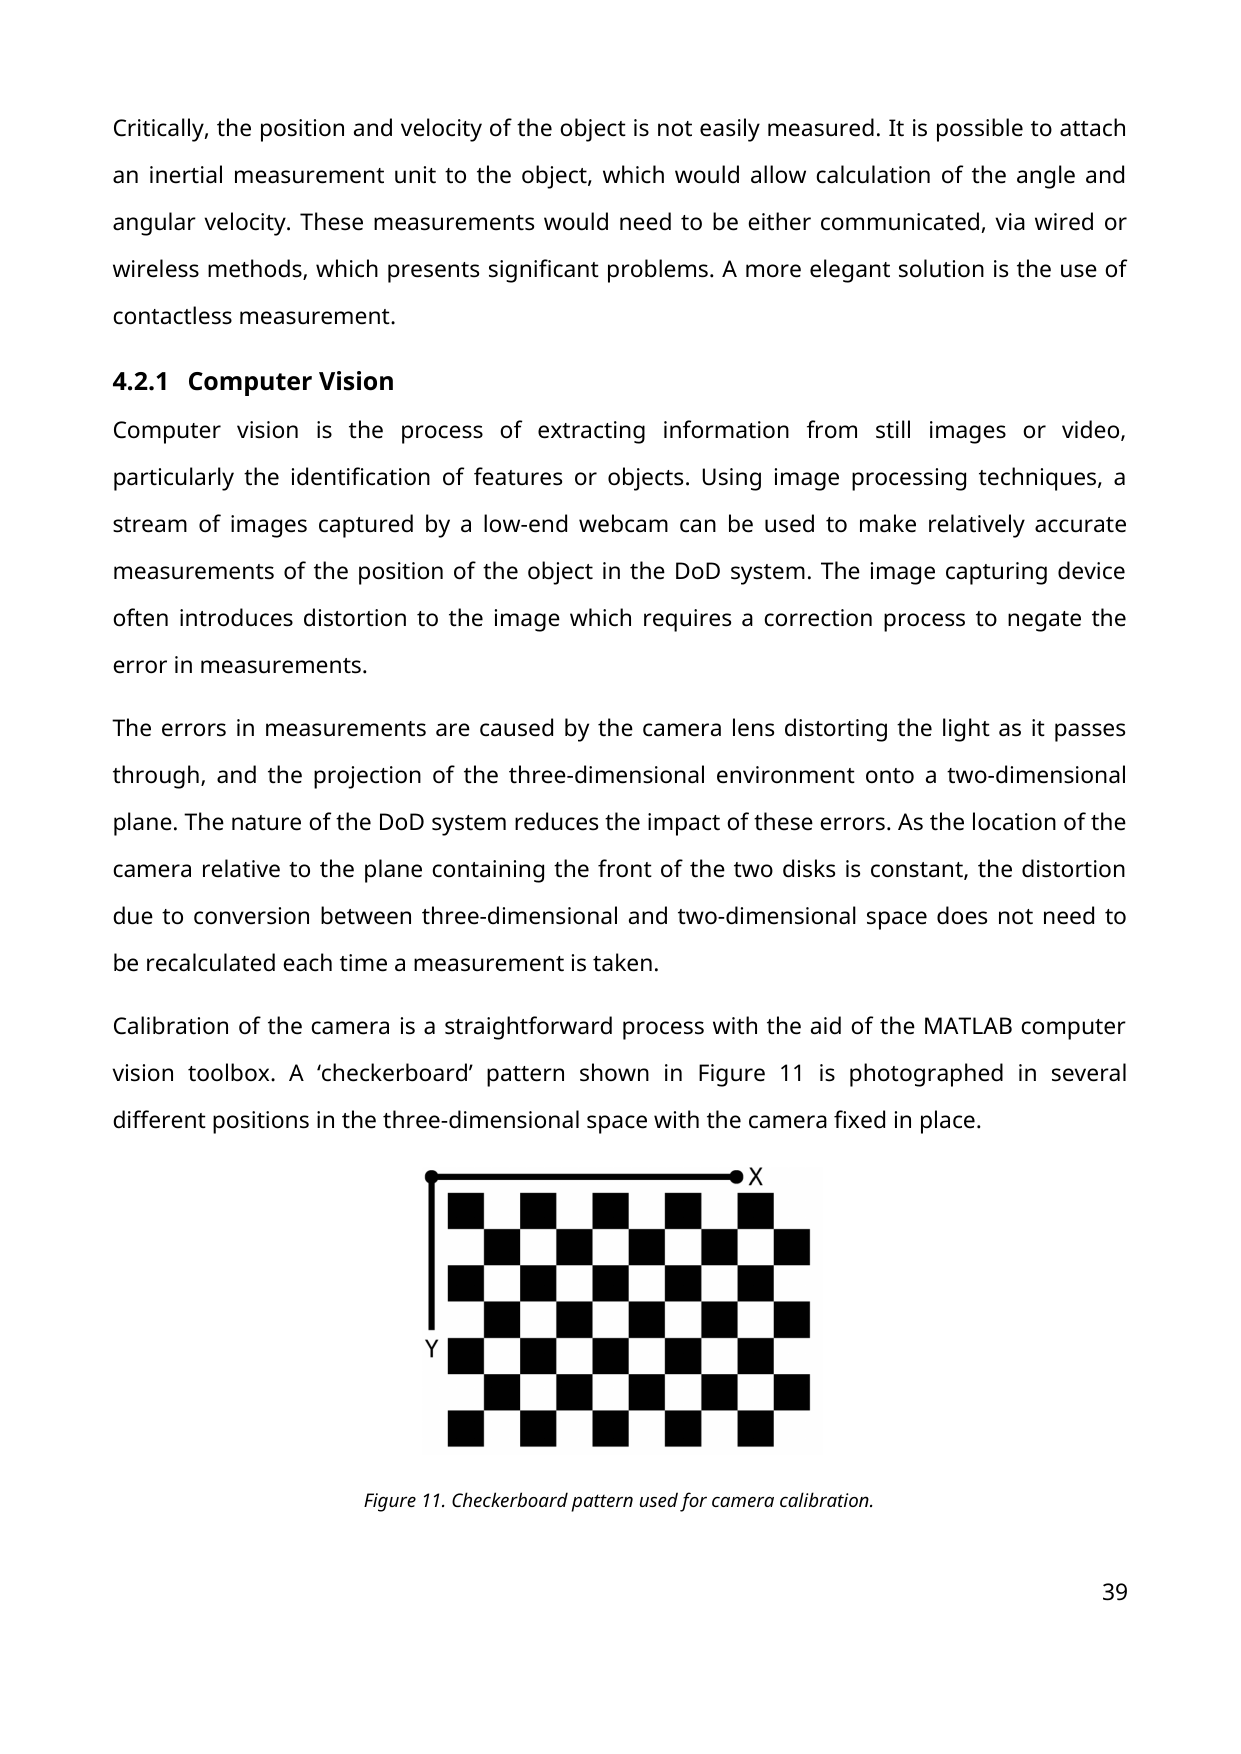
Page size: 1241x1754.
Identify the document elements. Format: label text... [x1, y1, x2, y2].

text Computer vision is the process of extracting information from still images or video, particularly the identification of features or objects. Using image processing techniques, a stream of images captured by a low-end webcam can be used to make relatively accurate measurements of the position of the object in the DoD system. The image capturing device often introduces distortion to the image which requires a correction process to negate the error in measurements. [112, 414, 1128, 680]
text Critically, the position and velocity of the object is not easily measured. It is possible to attach an inertial measurement unit to the object, which would allow calculation of the angle and angular velocity. These measurements would need to be either communicated, via wired or wireless methods, which presents significant problems. A more elegant solution is the use of contactless measurement. [112, 112, 1128, 331]
text The errors in measurements are caused by the camera lens distorting the light as it passes through, and the projection of the three-dimensional environment onto a two-dimensional plane. The nature of the DoD system reduces the impact of these errors. As the location of the camera relative to the plane containing the front of the two disks is constant, the distortion due to conversion between three-dimensional and two-dimensional space does not need to be recalculated each time a measurement is taken. [112, 712, 1128, 978]
text Calibration of the camera is a straightforward process with the aid of the MATLAB computer vision toolbox. A ‘checkerboard’ pattern shown in Figure 11 is photographed in several different positions in the three-dimensional space with the camera fixed in place. [112, 1010, 1128, 1135]
picture [423, 1168, 823, 1455]
subtitle Computer Vision [112, 363, 1128, 397]
